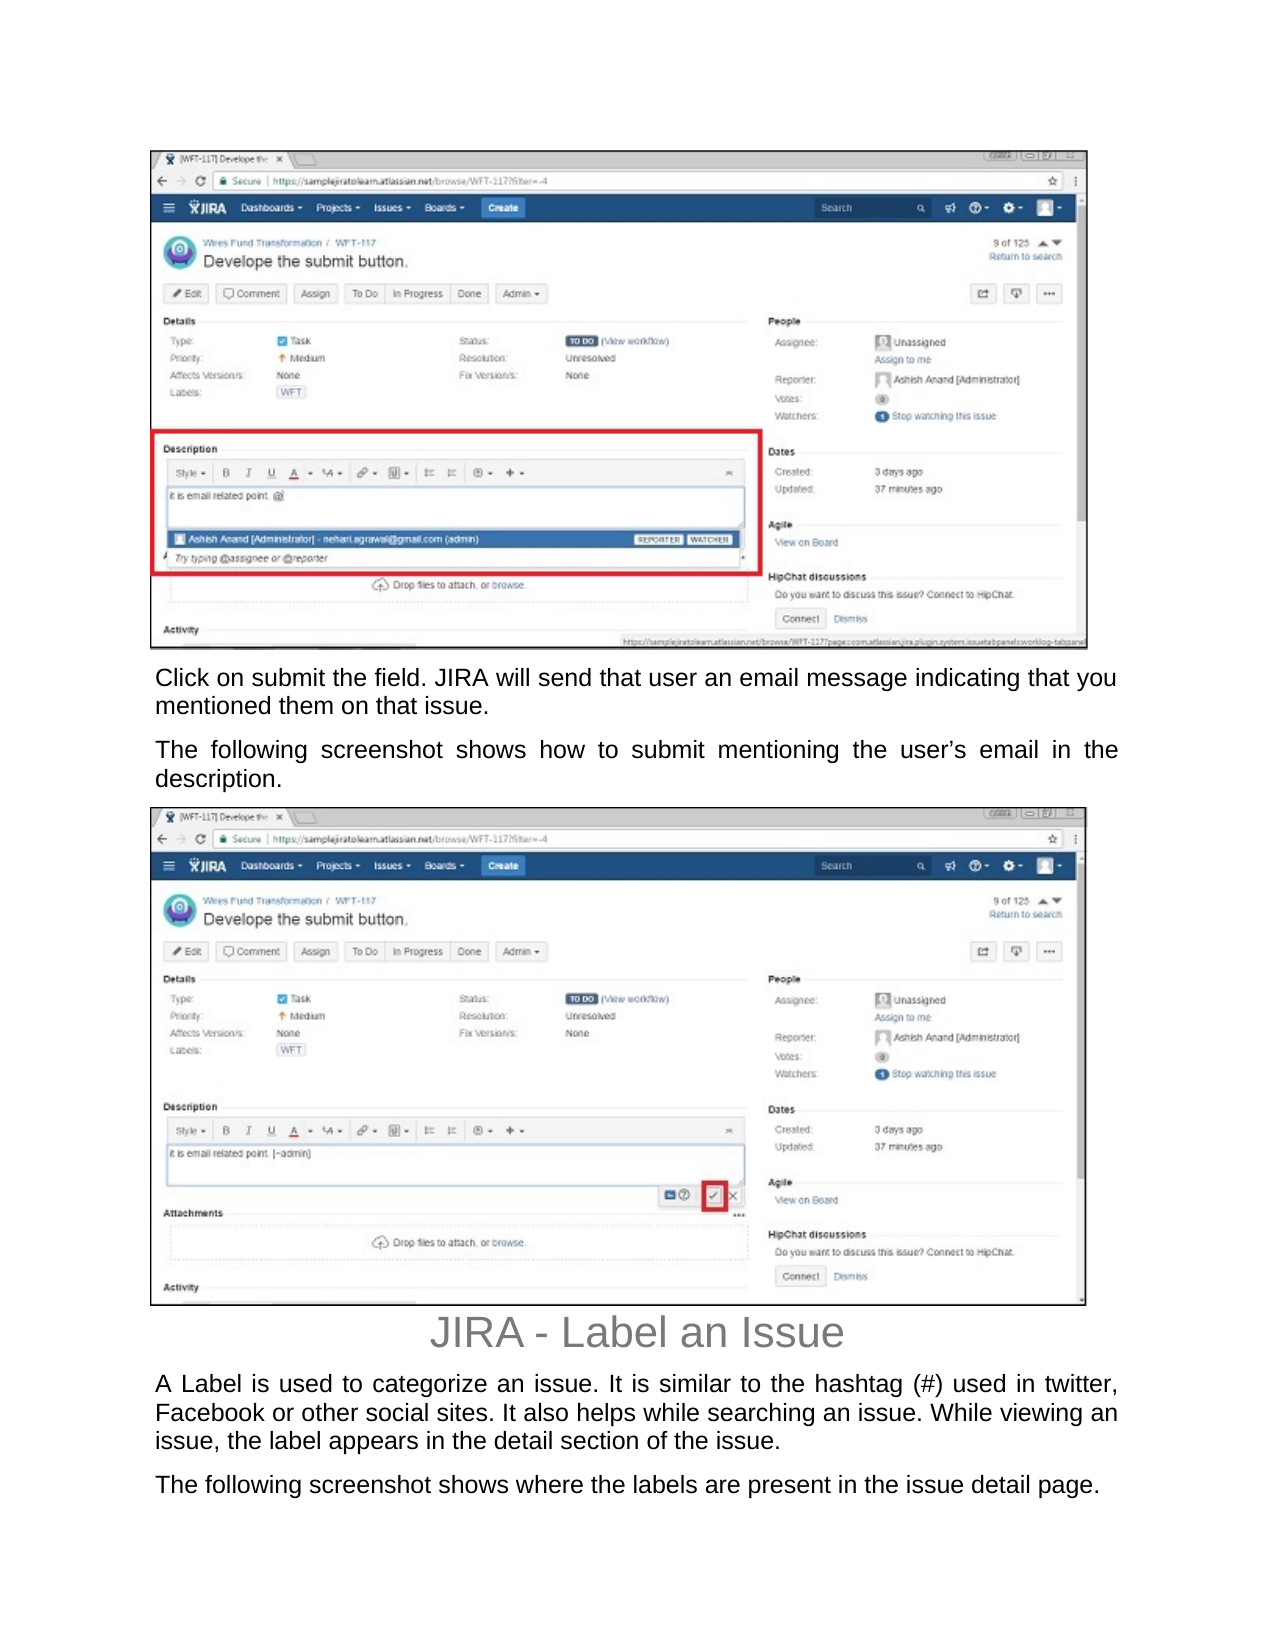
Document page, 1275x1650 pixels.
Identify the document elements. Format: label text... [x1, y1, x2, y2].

text The following screenshot shows where the labels are present in the issue detail page. [155, 1470, 1120, 1499]
text The following screenshot shows how to submit mentioning the user’s email in the description. [155, 735, 1120, 792]
picture [150, 807, 1088, 1306]
text Click on submit the field. JIRA will send that user an email message indicating that you mentioned them on that issue. [155, 662, 1120, 720]
text A Label is used to categorize an issue. It is similar to the hashtag (#) used in twitter, Facebook or other social sites. It also helps while searching an issue. While viewing an issue, the label appears in the detail section of the issue. [155, 1369, 1120, 1455]
picture [150, 150, 1088, 650]
text JIRA - Label an Issue [150, 1306, 1125, 1356]
